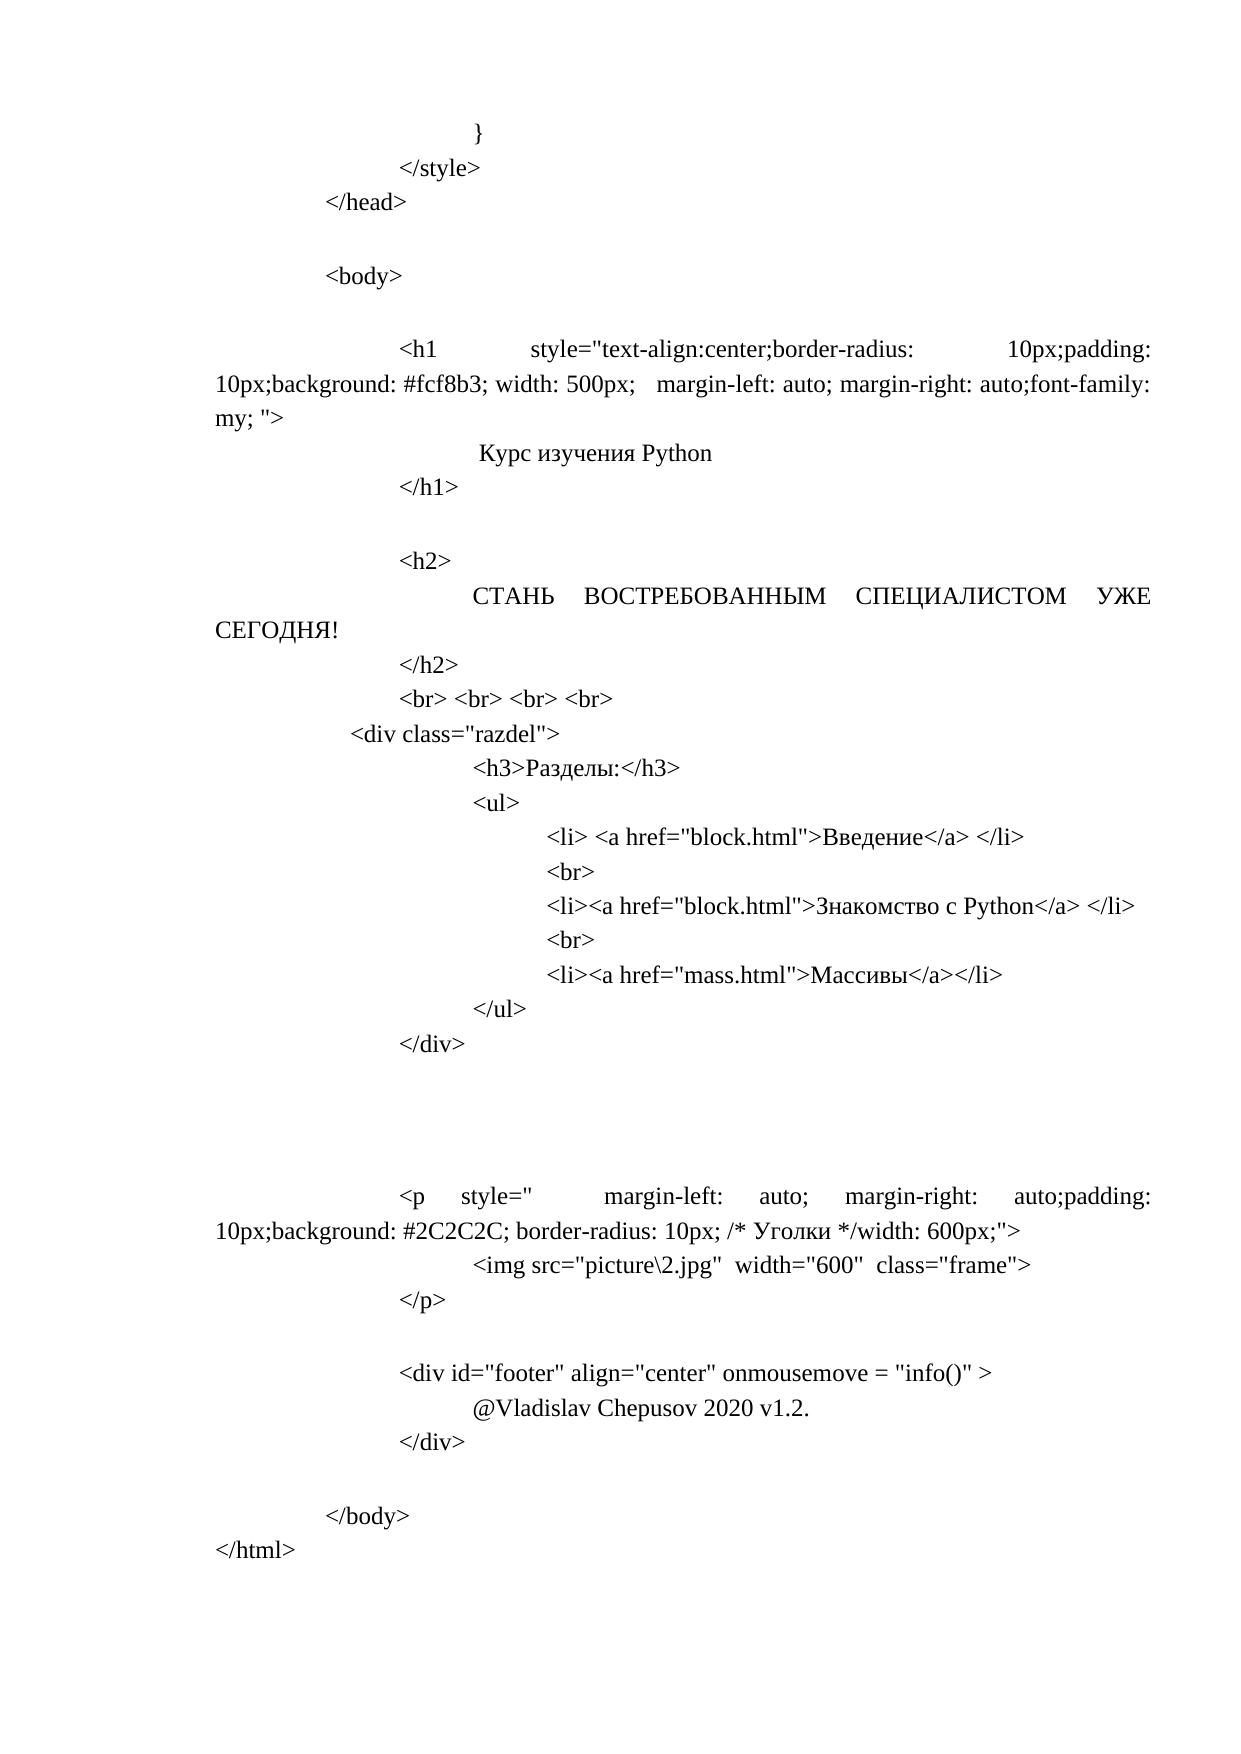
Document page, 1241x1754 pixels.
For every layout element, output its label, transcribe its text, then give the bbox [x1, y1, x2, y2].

text <br> [215, 926, 1152, 954]
text </ul> [215, 994, 1152, 1023]
text <br> <br> <br> <br> [215, 684, 1152, 713]
text <body> [215, 261, 1152, 289]
text <li> <a href="block.html">Введение</a> </li> [215, 822, 1152, 851]
text <li><a href="block.html">Знакомство с Python</a> </li> [215, 891, 1152, 920]
text СТАНЬ ВОСТРЕБОВАННЫМ СПЕЦИАЛИСТОМ УЖЕ СЕГОДНЯ! [215, 581, 1152, 644]
text <p style=" margin-left: auto; margin-right: auto;padding: 10px;background: #2C2C2C; border-radius: 10px; /* Уголки */width: 600px;"> [215, 1181, 1152, 1244]
text </html> [215, 1536, 1152, 1564]
text <h2> [215, 546, 1152, 575]
text <div class="razdel"> [215, 719, 1152, 747]
text </head> [215, 187, 1152, 216]
text <h1 style="text-align:center;border-radius: 10px;padding: 10px;background: #fcf8b3; width: 500px; margin-left: auto; margin-right: auto;font-family: my; "> [215, 334, 1152, 432]
text </body> [215, 1501, 1152, 1530]
text Курс изучения Python [215, 438, 1152, 467]
text <li><a href="mass.html">Массивы</a></li> [215, 960, 1152, 989]
text </style> [215, 153, 1152, 181]
text @Vladislav Chepusov 2020 v1.2. [215, 1393, 1152, 1422]
text <h3>Разделы:</h3> [215, 753, 1152, 782]
text <div id="footer" align="center" onmousemove = "info()" > [215, 1358, 1152, 1387]
text </h1> [215, 472, 1152, 501]
text </h2> [215, 650, 1152, 678]
text </div> [215, 1427, 1152, 1456]
text </p> [215, 1285, 1152, 1313]
text <ul> [215, 788, 1152, 816]
text <br> [215, 857, 1152, 885]
text } [215, 118, 1152, 147]
text </div> [215, 1029, 1152, 1058]
text <img src="picture\2.jpg" width="600" class="frame"> [215, 1250, 1152, 1279]
